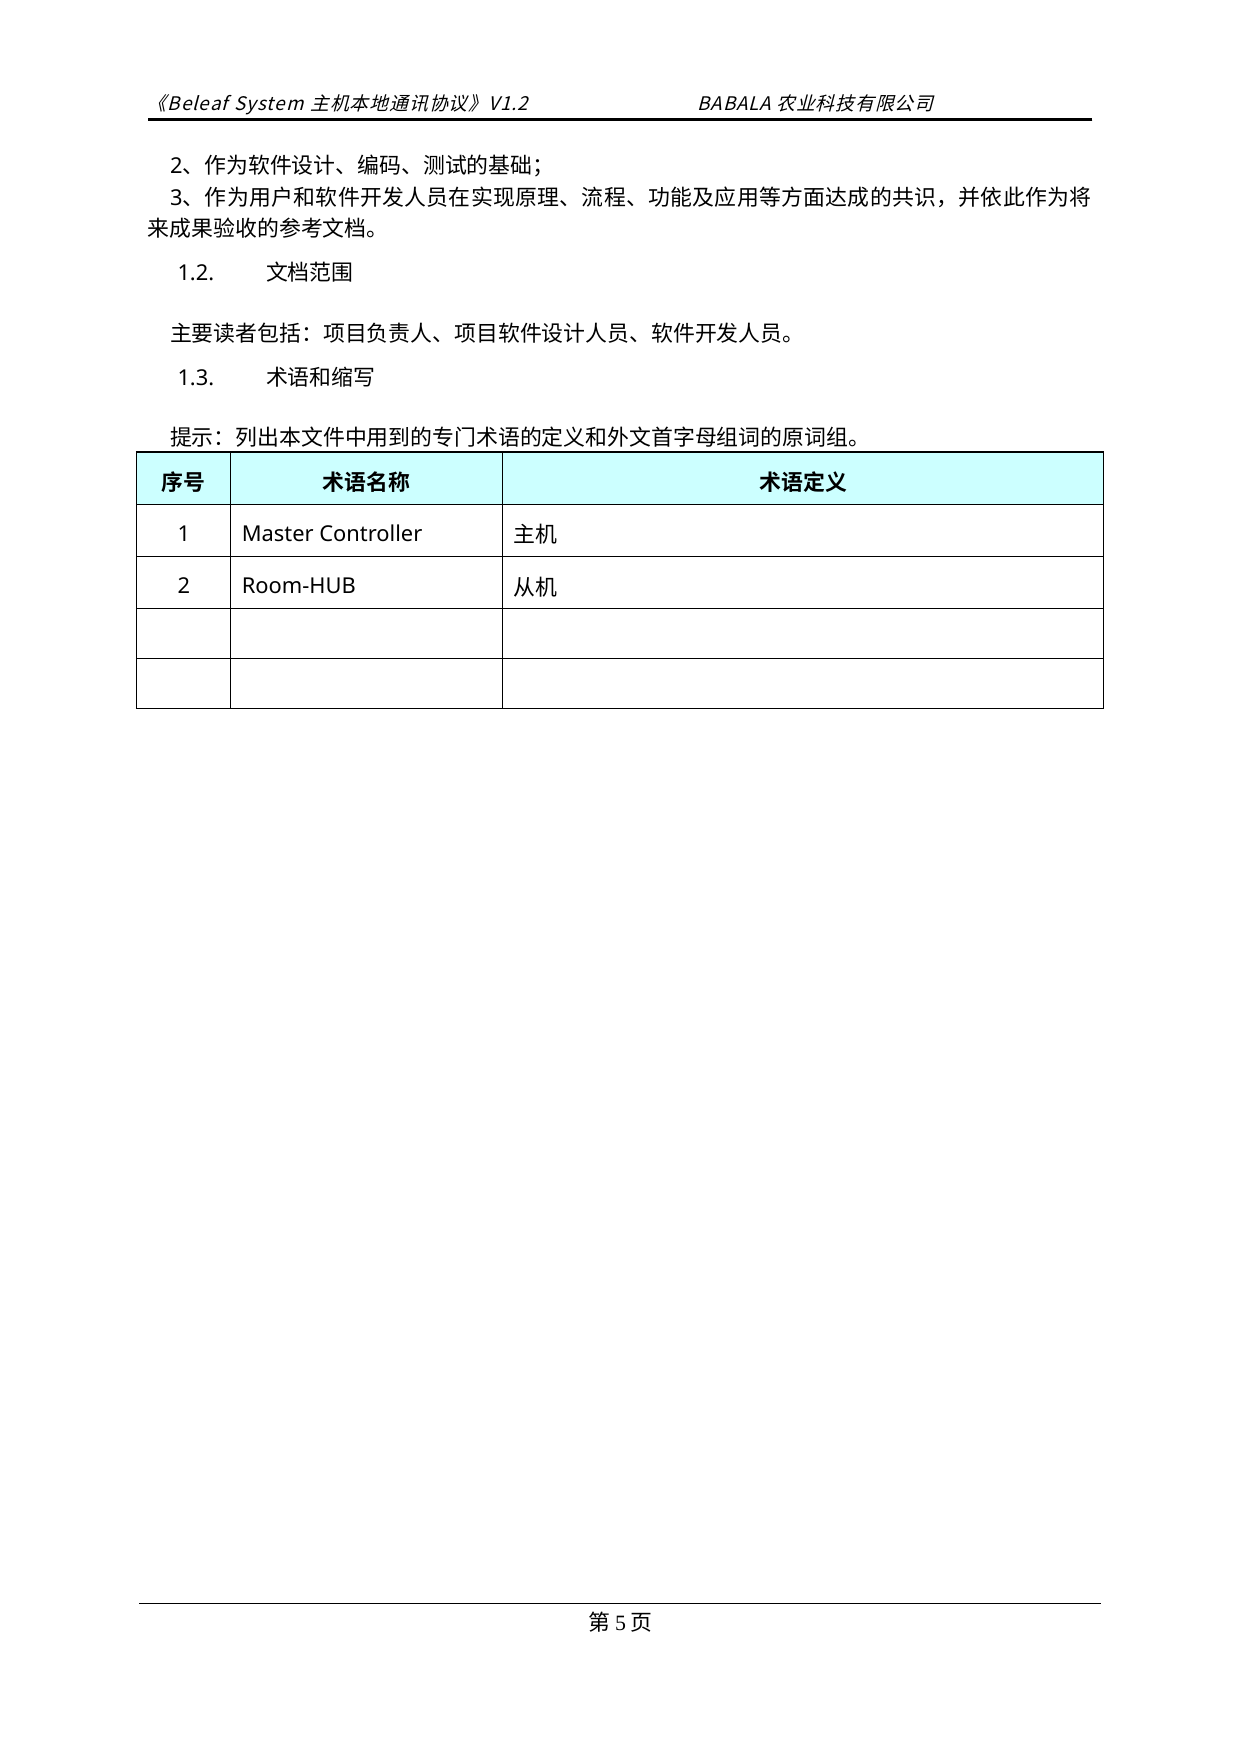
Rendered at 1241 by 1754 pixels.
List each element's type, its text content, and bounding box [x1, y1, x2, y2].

table_cell 从机 [503, 557, 1103, 608]
subtitle 文档范围 [177, 255, 1092, 287]
subtitle 术语和缩写 [177, 360, 1092, 391]
text 提示：列出本文件中用到的专门术语的定义和外文首字母组词的原词组。 [148, 420, 1092, 451]
table_cell [503, 659, 1103, 707]
table_cell [137, 609, 230, 658]
table_cell Room-HUB [231, 557, 502, 608]
text 3、作为用户和软件开发人员在实现原理、流程、功能及应用等方面达成的共识，并依此作为将来成果验收的参考文档。 [148, 179, 1092, 243]
table_cell [231, 609, 502, 658]
table_header 术语名称 [231, 453, 502, 504]
text 2、作为软件设计、编码、测试的基础； [148, 148, 1092, 179]
table_cell 1 [137, 505, 230, 556]
table_cell [137, 659, 230, 707]
table_cell 主机 [503, 505, 1103, 556]
table_header 序号 [137, 453, 230, 504]
table_cell [231, 659, 502, 707]
table_header 术语定义 [503, 453, 1103, 504]
text 主要读者包括：项目负责人、项目软件设计人员、软件开发人员。 [148, 316, 1092, 347]
table_cell [503, 609, 1103, 658]
table_cell Master Controller [231, 505, 502, 556]
table_cell 2 [137, 557, 230, 608]
